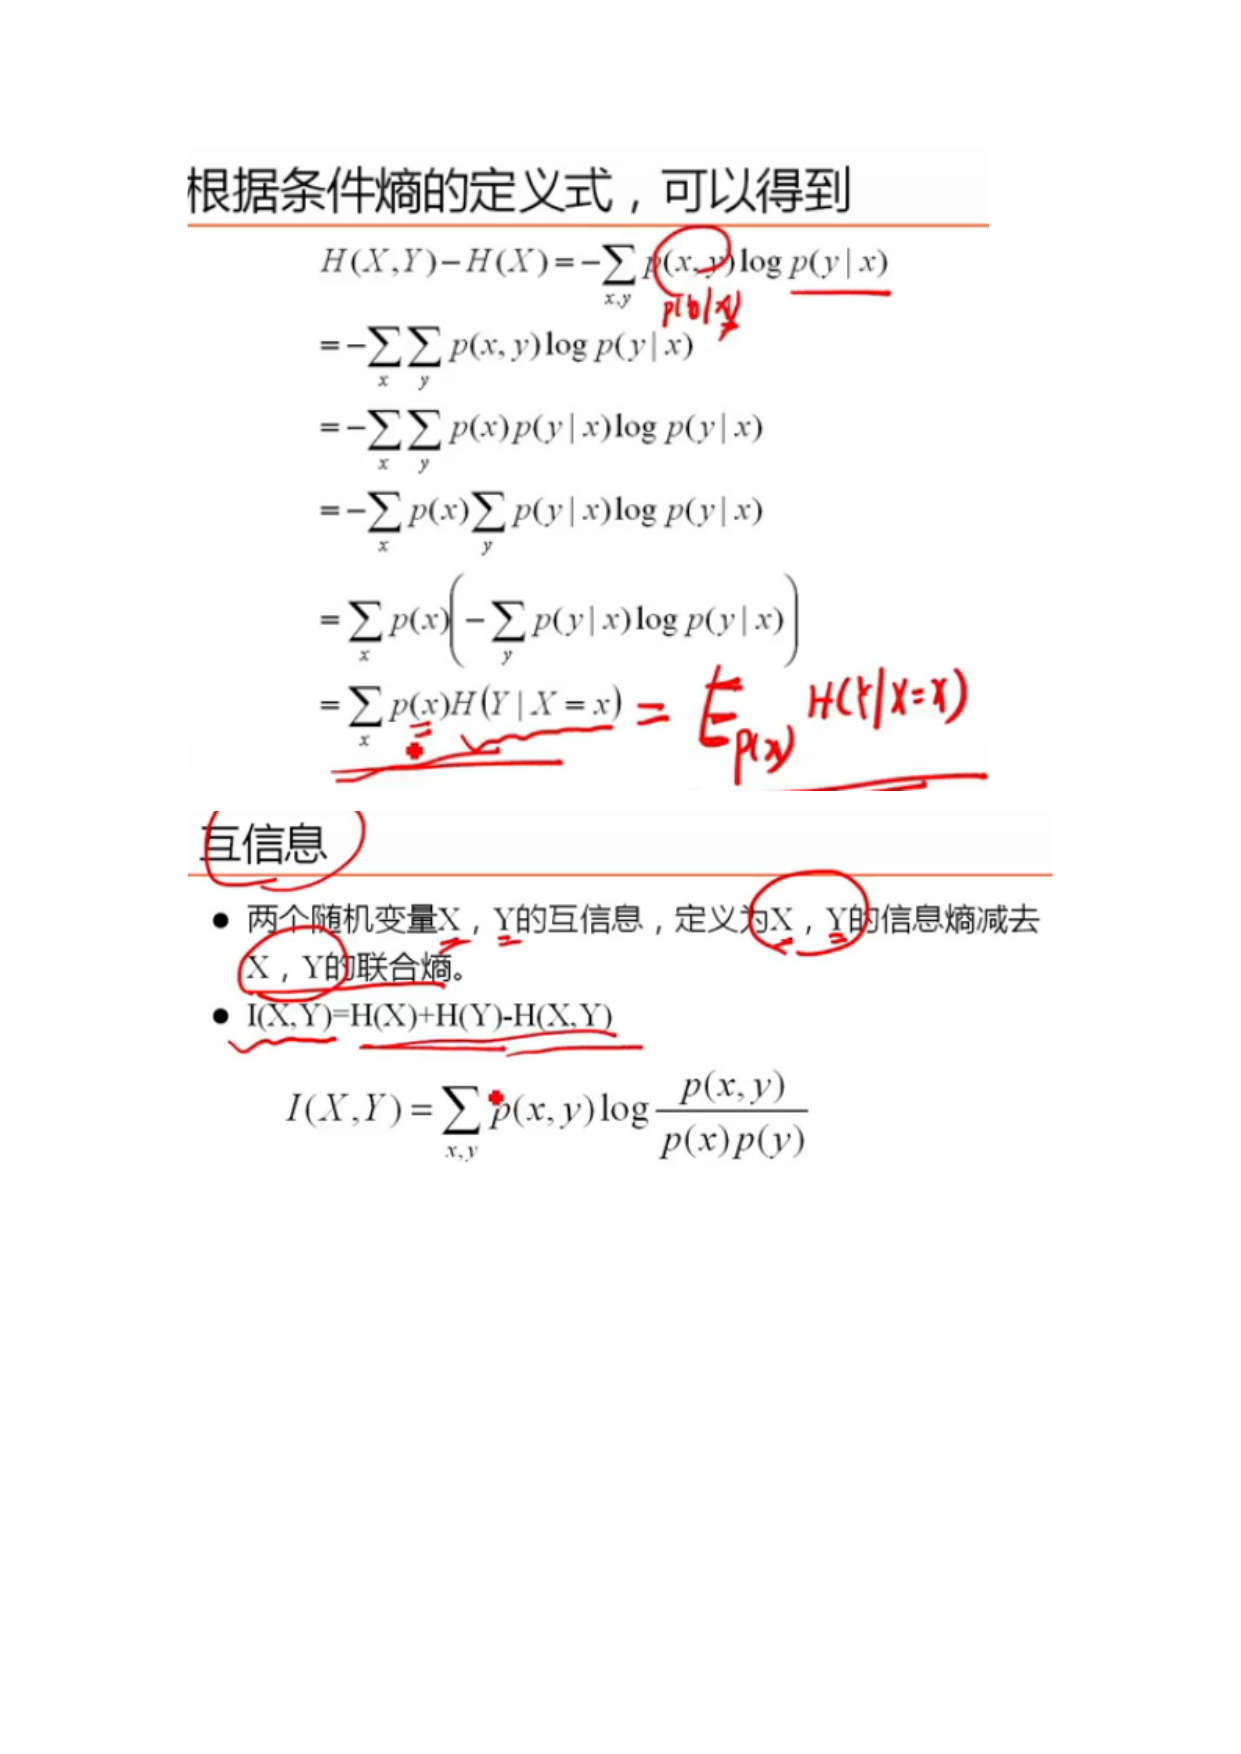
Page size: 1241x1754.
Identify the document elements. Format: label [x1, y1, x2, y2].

picture [187, 811, 1053, 1174]
picture [187, 150, 989, 791]
